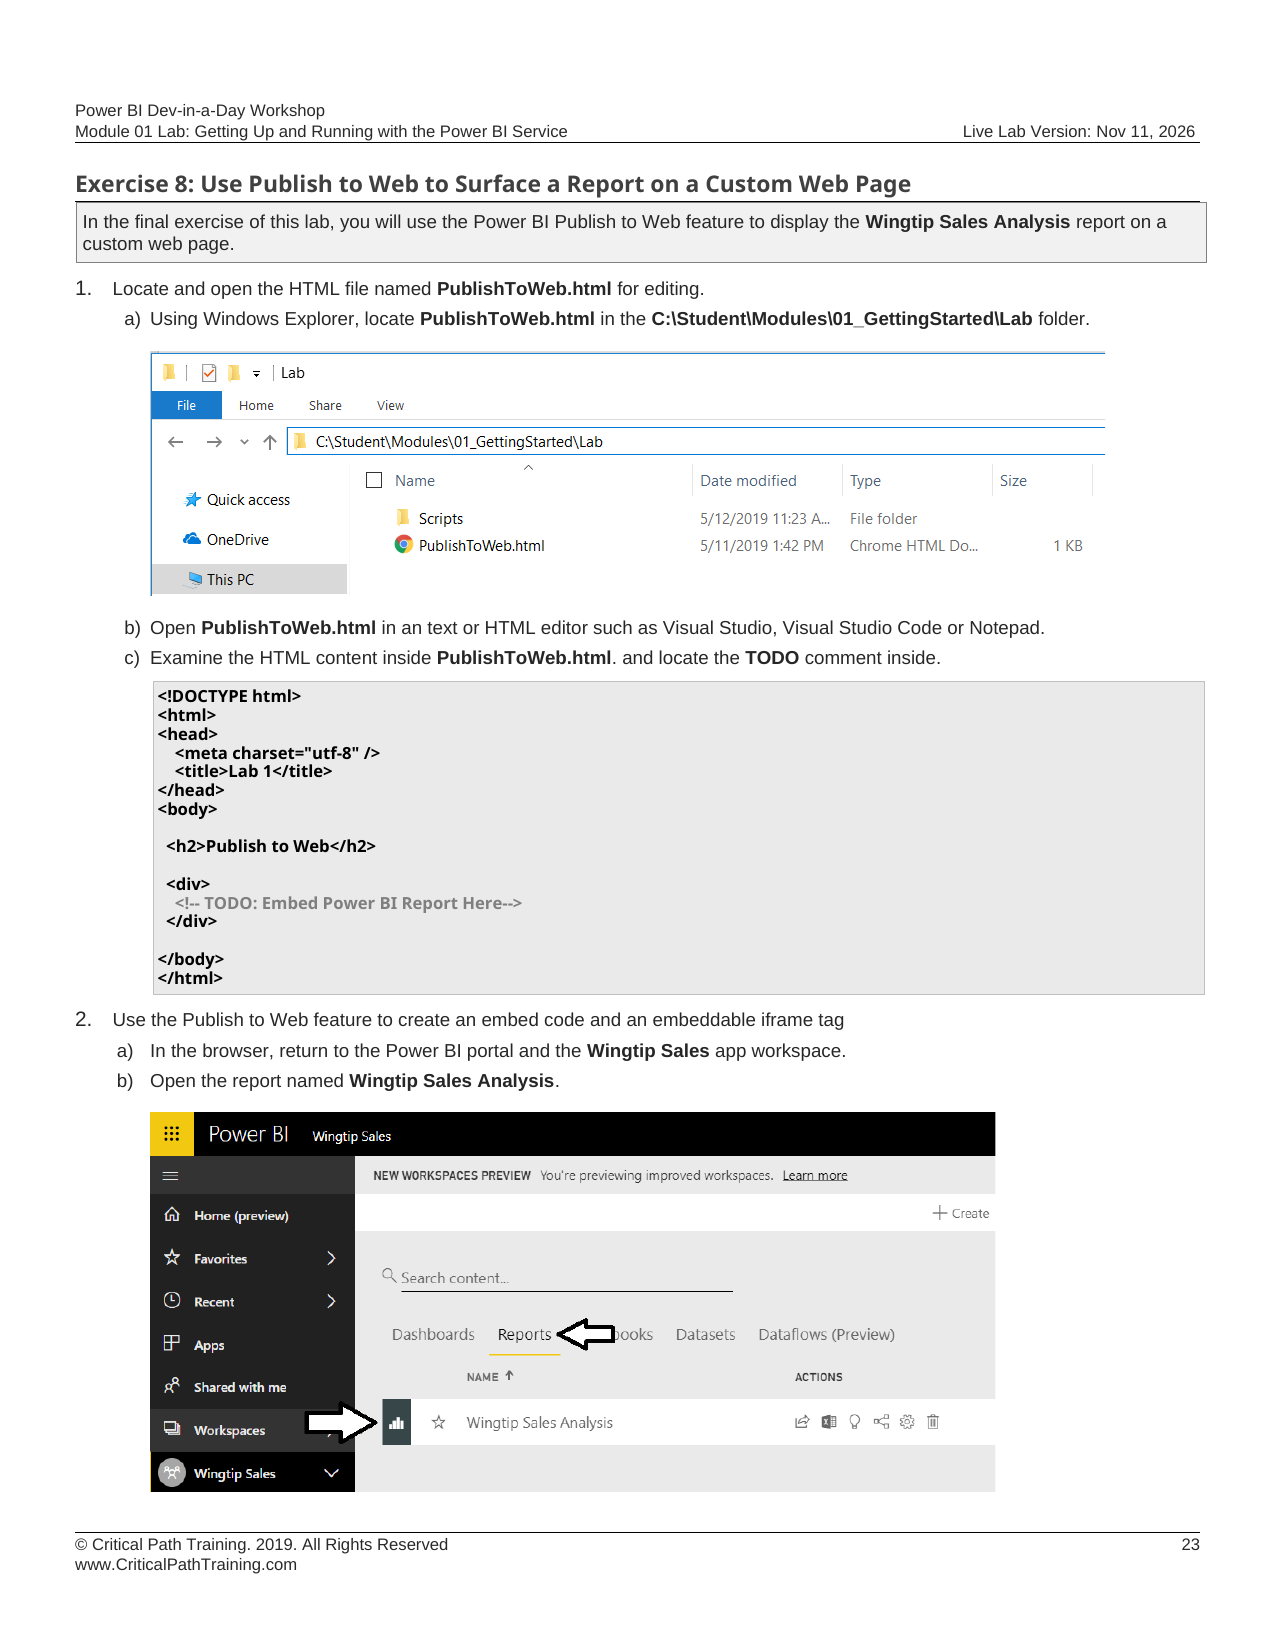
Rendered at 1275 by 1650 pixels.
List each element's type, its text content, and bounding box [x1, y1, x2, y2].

list Using Windows Explorer, locate PublishToWeb.html in the C:\Student\Modules\01_GettingStarted\Lab folder. [124, 308, 1200, 329]
text <html> [154, 700, 1204, 719]
text <meta charset="utf-8" /> [154, 737, 1204, 756]
text </body> [154, 944, 1204, 962]
text <!DOCTYPE html> [154, 682, 1204, 700]
text Use the Publish to Web feature to create an embed code and an embeddable iframe tag [75, 1007, 1200, 1031]
text In the browser, return to the Power BI portal and the Wingtip Sales app workspace. [117, 1039, 1200, 1061]
text <div> [154, 869, 1204, 887]
text <body> [154, 794, 1204, 812]
picture [150, 1112, 996, 1492]
text <h2>Publish to Web</h2> [154, 831, 1204, 850]
text <head> [154, 719, 1204, 737]
list Locate and open the HTML file named PublishToWeb.html for editing. [75, 275, 1200, 299]
text <!-- TODO: Embed Power BI Report Here--> [154, 887, 1204, 906]
text </div> [154, 906, 1204, 925]
text </html> [154, 962, 1204, 994]
text </head> [154, 775, 1204, 794]
text <title>Lab 1</title> [154, 756, 1204, 775]
text In the final exercise of this lab, you will use the Power BI Publish to Web feature to display the Wingtip Sales Analysis report on a custom web page. [77, 203, 1206, 262]
text Open the report named Wingtip Sales Analysis. [117, 1069, 1200, 1091]
picture [150, 351, 1106, 596]
text Open PublishToWeb.html in an text or HTML editor such as Visual Studio, Visual Studio Code or Notepad. [124, 617, 1200, 639]
subtitle Exercise 8: Use Publish to Web to Surface a Report on a Custom Web Page [75, 168, 1200, 201]
text Examine the HTML content inside PublishToWeb.html. and locate the TODO comment inside. [124, 647, 1200, 669]
